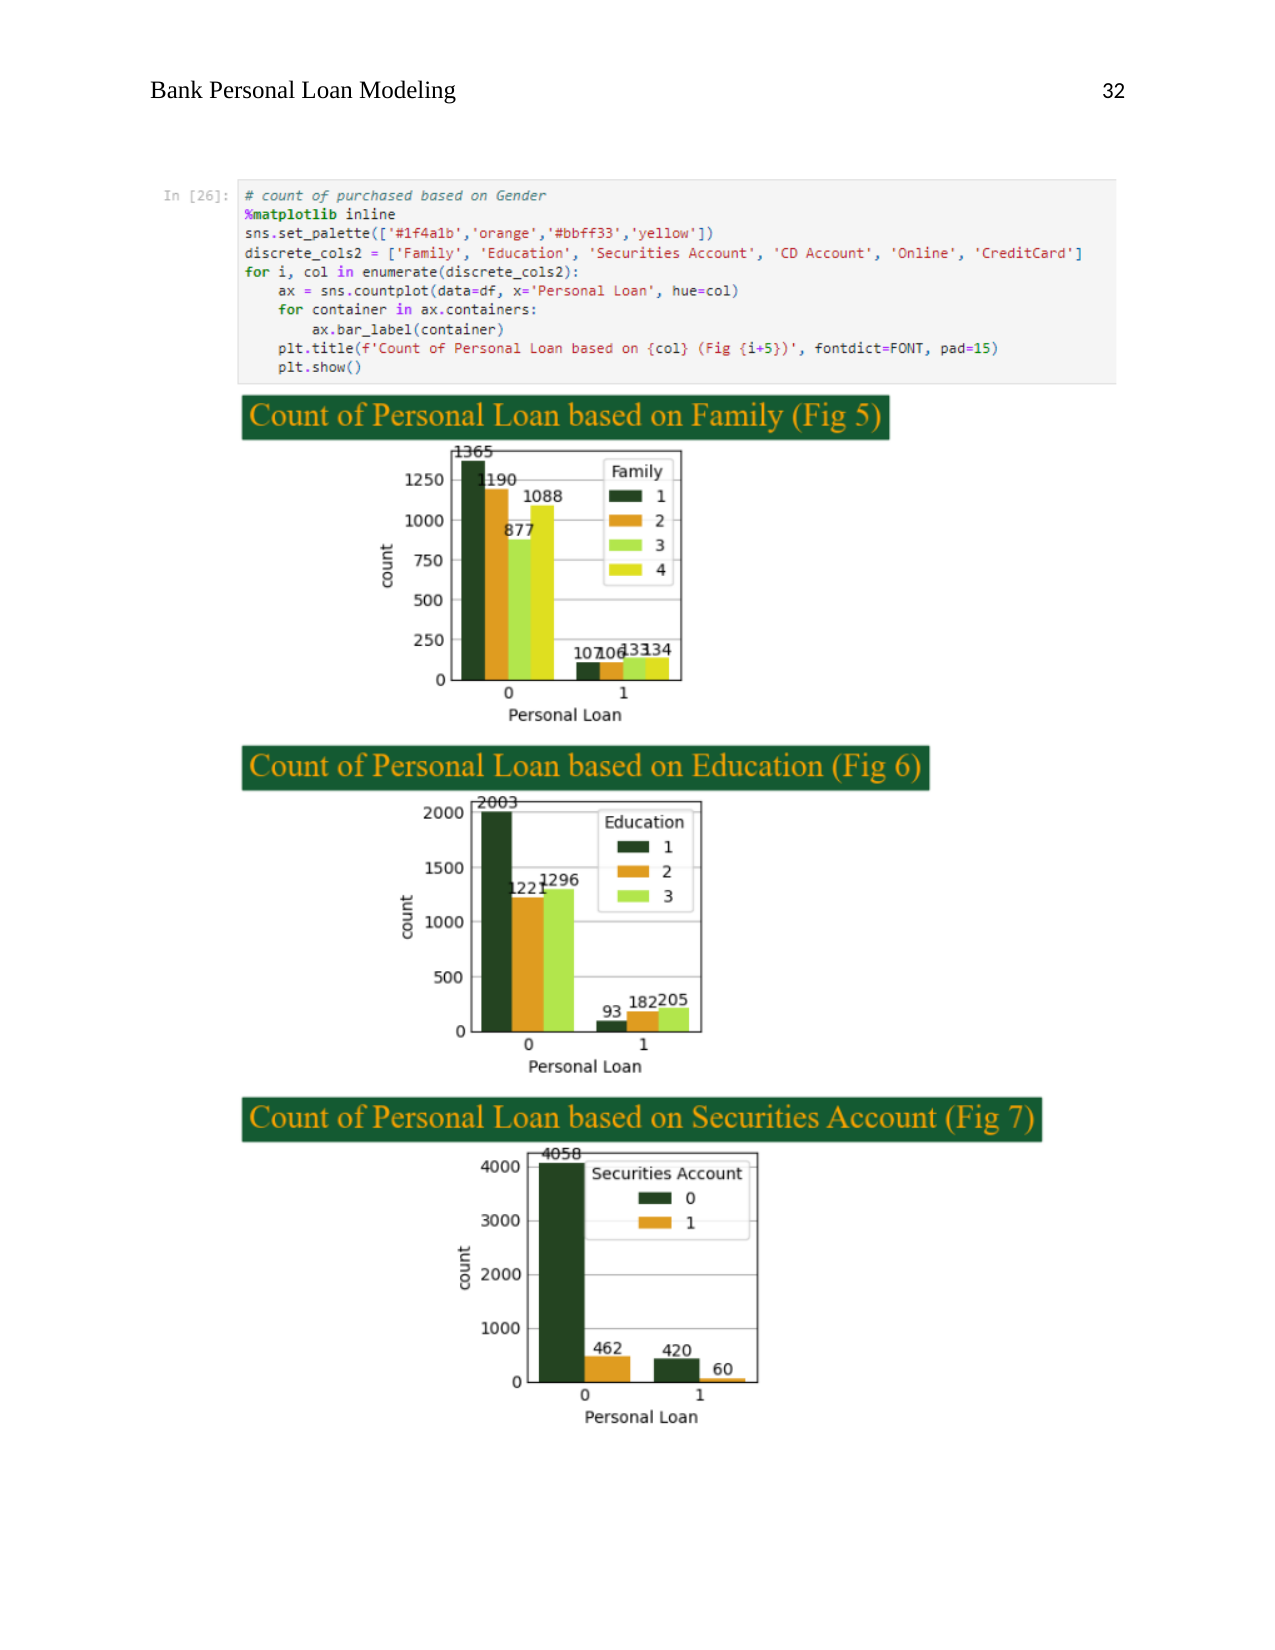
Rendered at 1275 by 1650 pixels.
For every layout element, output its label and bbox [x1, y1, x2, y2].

picture [150, 178, 1117, 1432]
